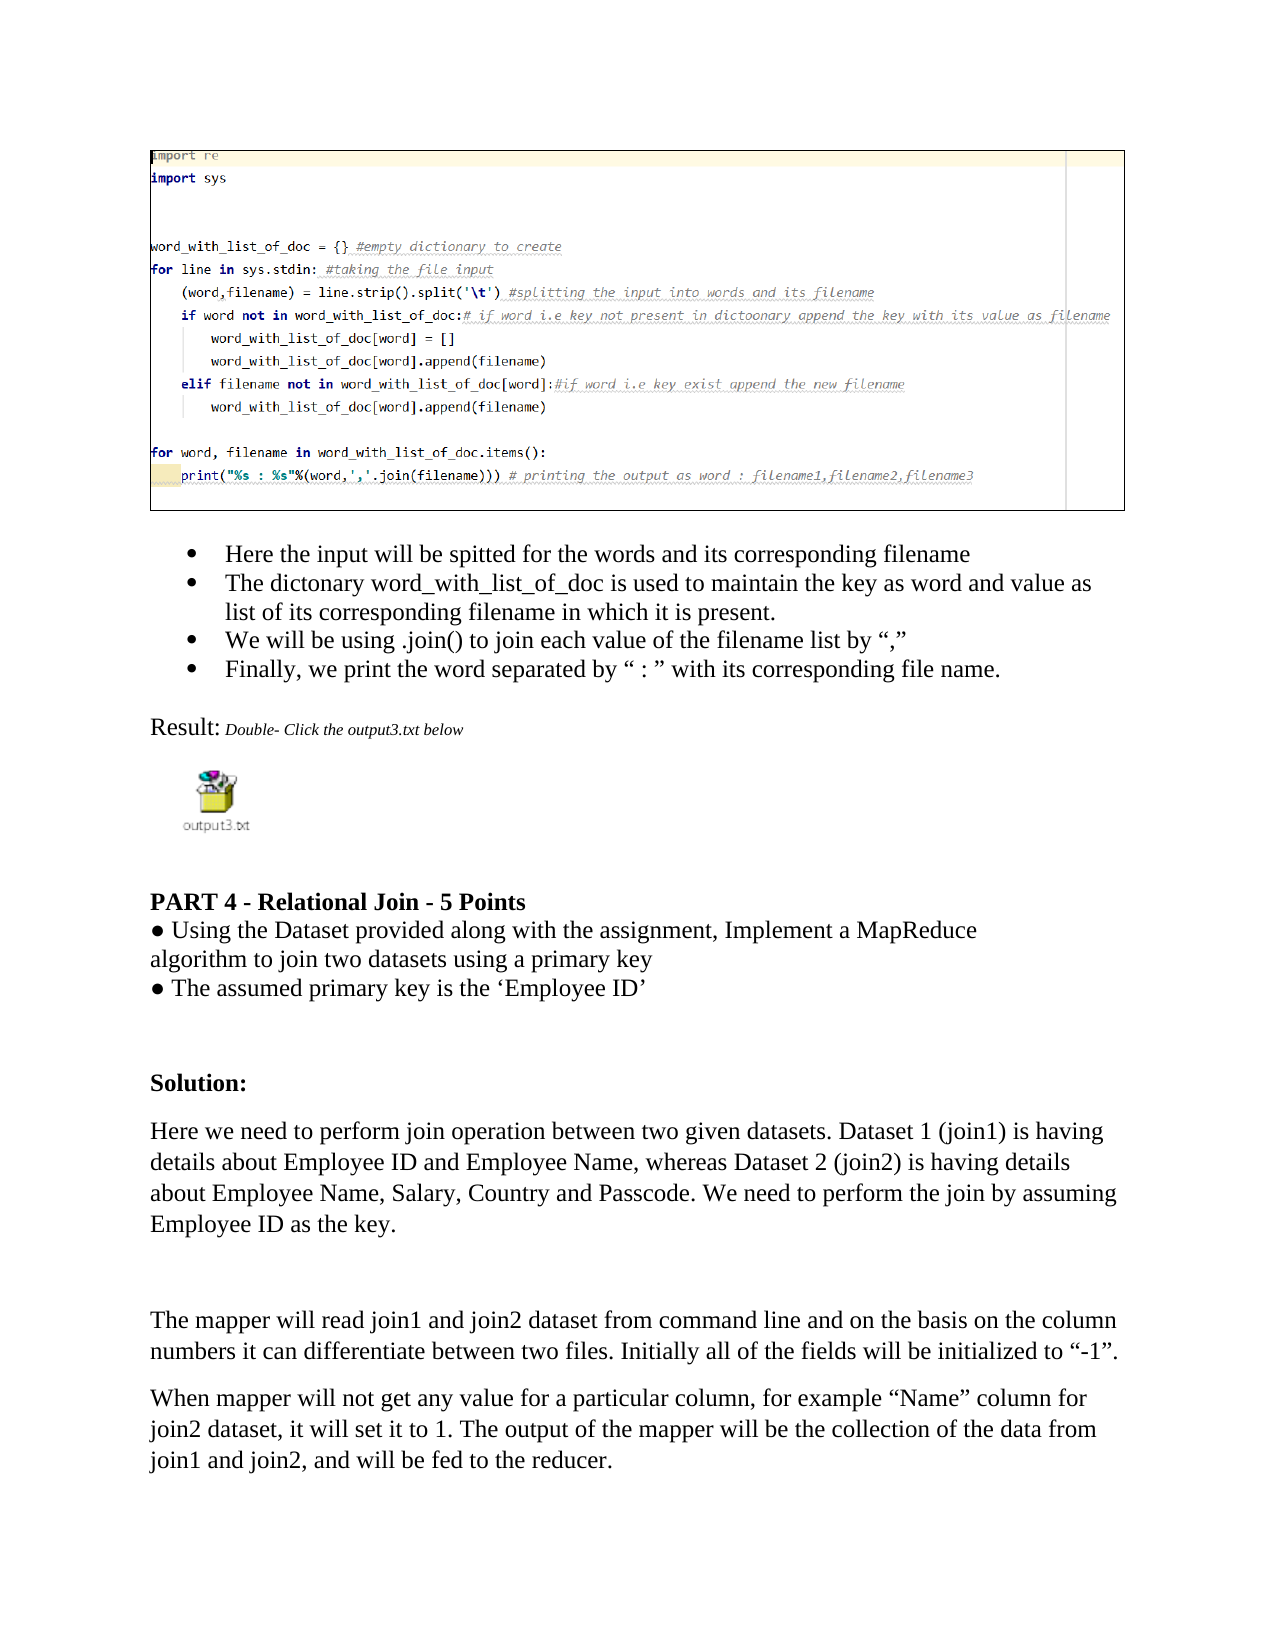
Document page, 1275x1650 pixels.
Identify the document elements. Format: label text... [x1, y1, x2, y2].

text algorithm to join two datasets using a primary key [150, 944, 1125, 973]
list The dictonary word_with_list_of_doc is used to maintain the key as word and value as list of its corresponding filename in which it is present. [187, 568, 1125, 626]
text The mapper will read join1 and join2 dataset from command line and on the basis on the column numbers it can differentiate between two files. Initially all of the fields will be initialized to “-1”. [150, 1305, 1125, 1364]
text ● Using the Dataset provided along with the assignment, Implement a MapReduce [150, 916, 1125, 944]
list Finally, we print the word separated by “ : ” with its corresponding file name. [187, 654, 1125, 683]
list Here the input will be spitted for the words and its corresponding filename [187, 539, 1125, 568]
text Solution: [150, 1068, 1125, 1097]
text ● The assumed primary key is the ‘Employee ID’ [150, 973, 1125, 1002]
text Here we need to perform join operation between two given datasets. Dataset 1 (join1) is having details about Employee ID and Employee Name, whereas Dataset 2 (join2) is having details about Employee Name, Salary, Country and Passcode. We need to perform the join by assuming Employee ID as the key. [150, 1116, 1125, 1238]
text PART 4 - Relational Join - 5 Points [150, 887, 1125, 916]
list We will be using .join() to join each value of the filename list by “,” [187, 626, 1125, 654]
text Result: Double- Click the output3.txt below [150, 712, 1125, 741]
text When mapper will not get any value for a particular column, for example “Name” column for join2 dataset, it will set it to 1. The output of the mapper will be the collection of the data from join1 and join2, and will be fed to the reducer. [150, 1383, 1125, 1474]
picture [151, 151, 1124, 510]
